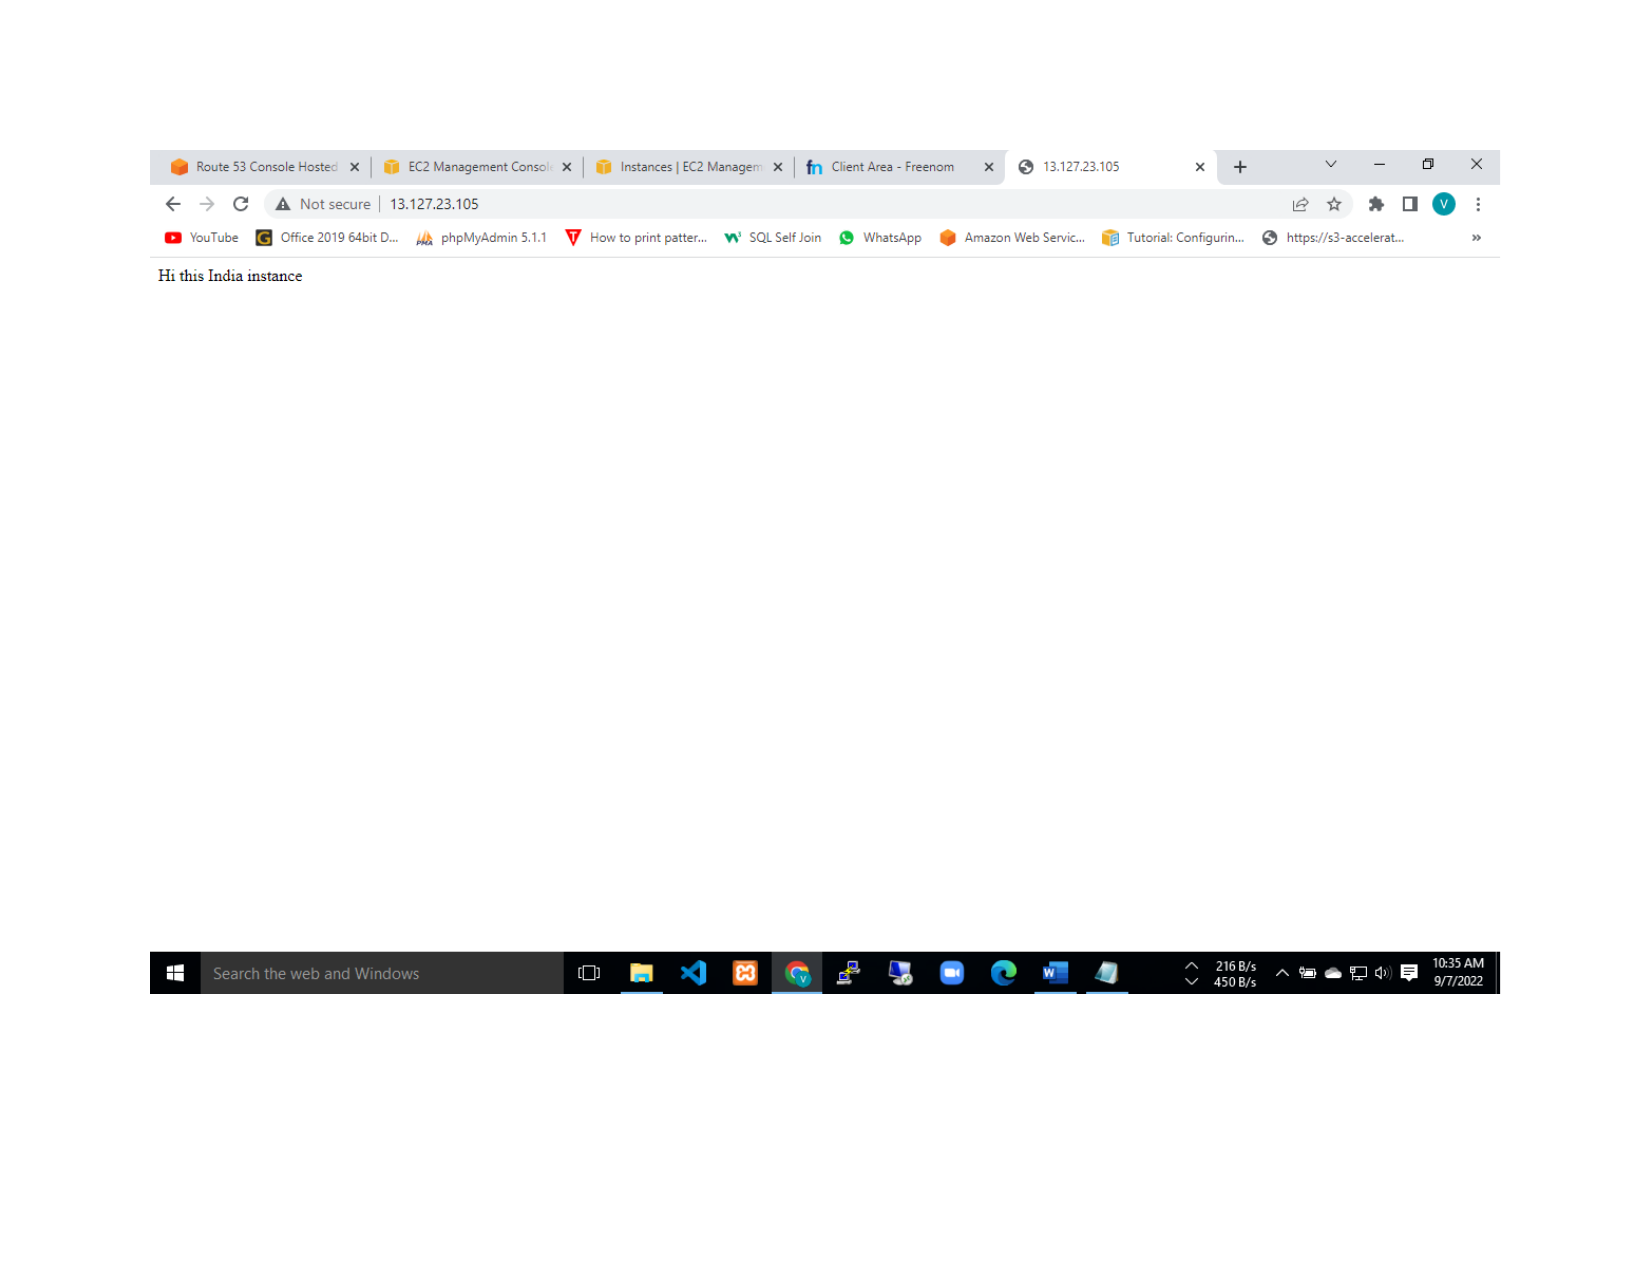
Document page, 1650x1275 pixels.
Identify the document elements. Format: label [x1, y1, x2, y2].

picture [150, 150, 1500, 994]
